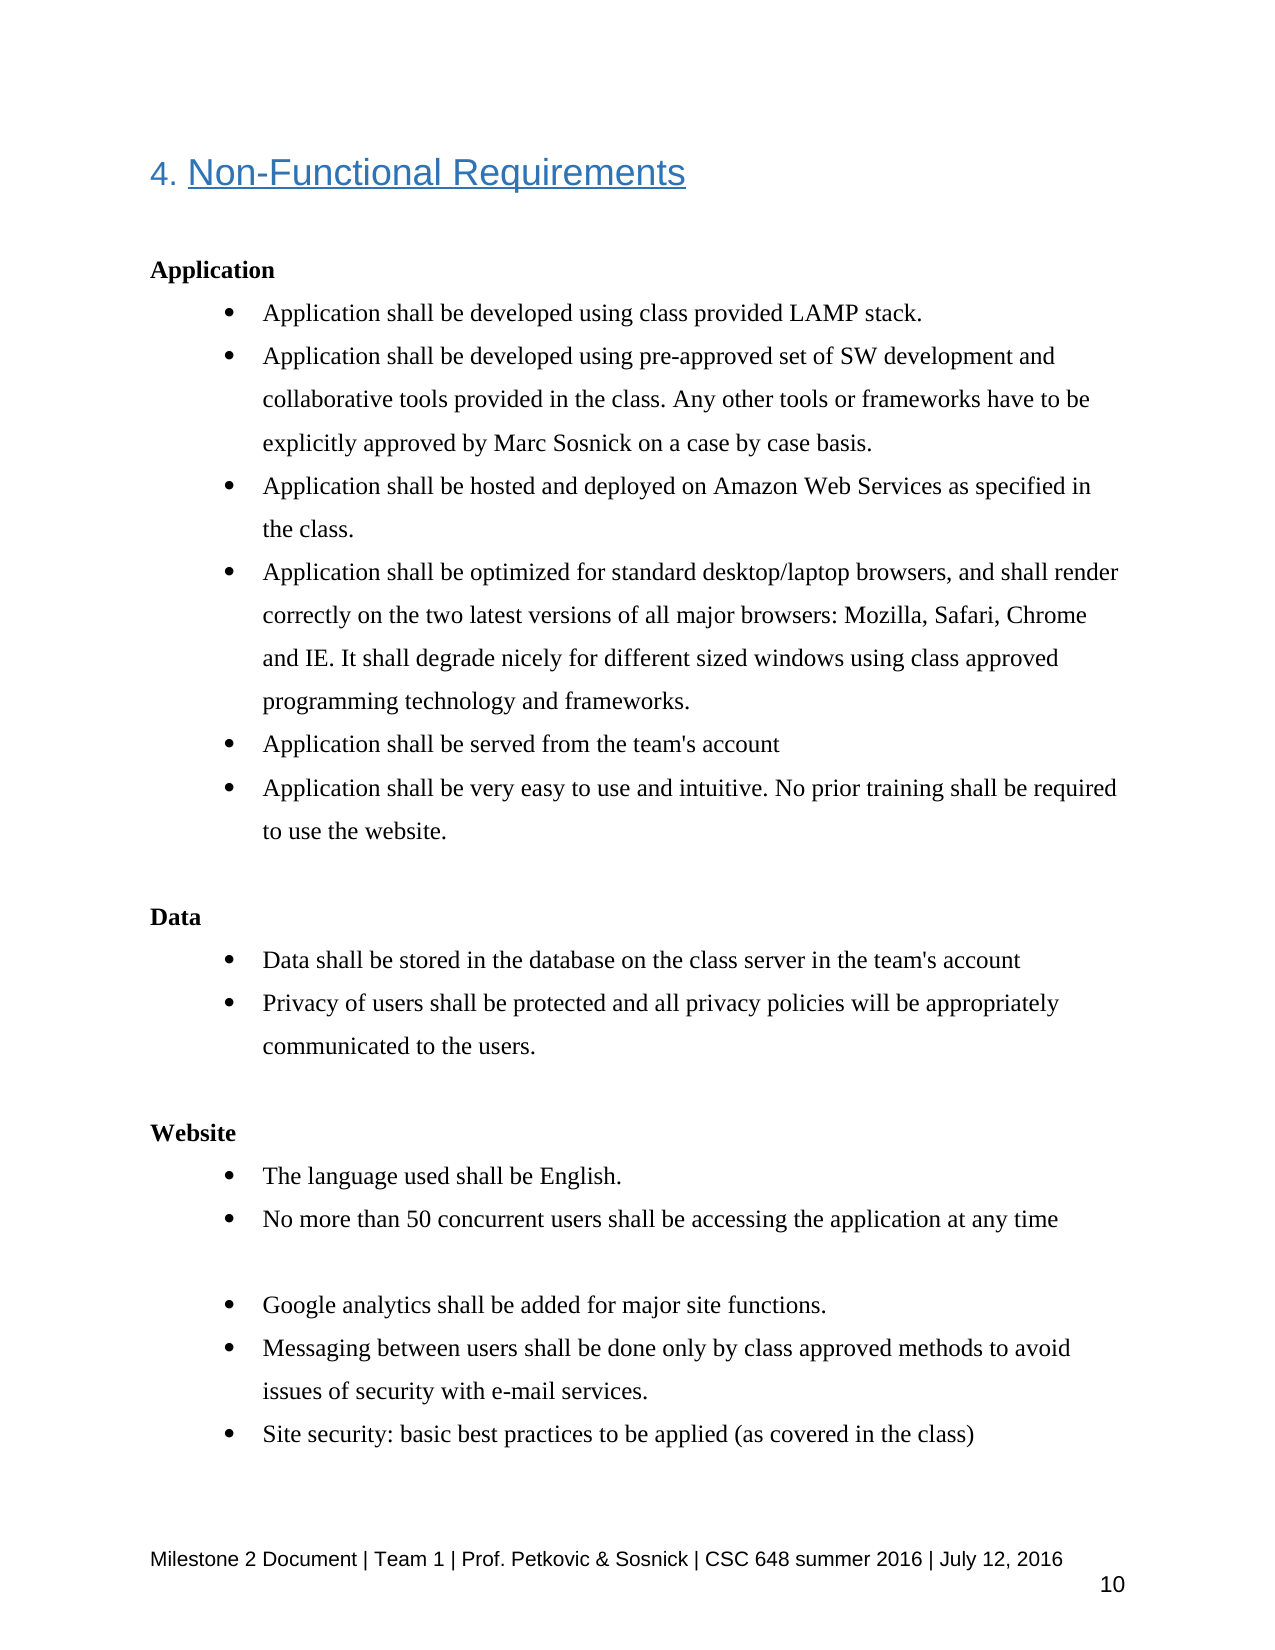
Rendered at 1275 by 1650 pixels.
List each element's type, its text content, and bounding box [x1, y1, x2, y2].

list Application shall be developed using pre-approved set of SW development and collaborative tools provided in the class. Any other tools or frameworks have to be explicitly approved by Marc Sosnick on a case by case basis. [225, 341, 1125, 456]
list Messaging between users shall be done only by class approved methods to avoid issues of security with e-mail services. [225, 1333, 1125, 1405]
list Site security: basic best practices to be applied (as covered in the class) [225, 1419, 1125, 1448]
list Application shall be hosted and deployed on Amazon Web Services as specified in the class. [225, 471, 1125, 543]
list No more than 50 concurrent users shall be accessing the application at any time [225, 1204, 1125, 1276]
text Data [150, 902, 1125, 931]
text Application [150, 255, 1125, 284]
text Website [150, 1118, 1125, 1146]
text Non-Functional Requirements [150, 150, 1125, 193]
list Application shall be optimized for standard desktop/laptop browsers, and shall render correctly on the two latest versions of all major browsers: Mozilla, Safari, Chrome and IE. It shall degrade nicely for different sized windows using class approved programming technology and frameworks. [225, 557, 1125, 715]
list Privacy of users shall be protected and all privacy policies will be appropriately communicated to the users. [225, 988, 1125, 1060]
list Data shall be stored in the database on the class server in the team's account [225, 945, 1125, 974]
list Google analytics shall be added for major site functions. [225, 1290, 1125, 1319]
list Application shall be very easy to use and intuitive. No prior training shall be required to use the website. [225, 773, 1125, 844]
list Application shall be developed using class provided LAMP stack. [225, 298, 1125, 327]
list Application shall be served from the team's account [225, 729, 1125, 758]
list The language used shall be English. [225, 1161, 1125, 1189]
